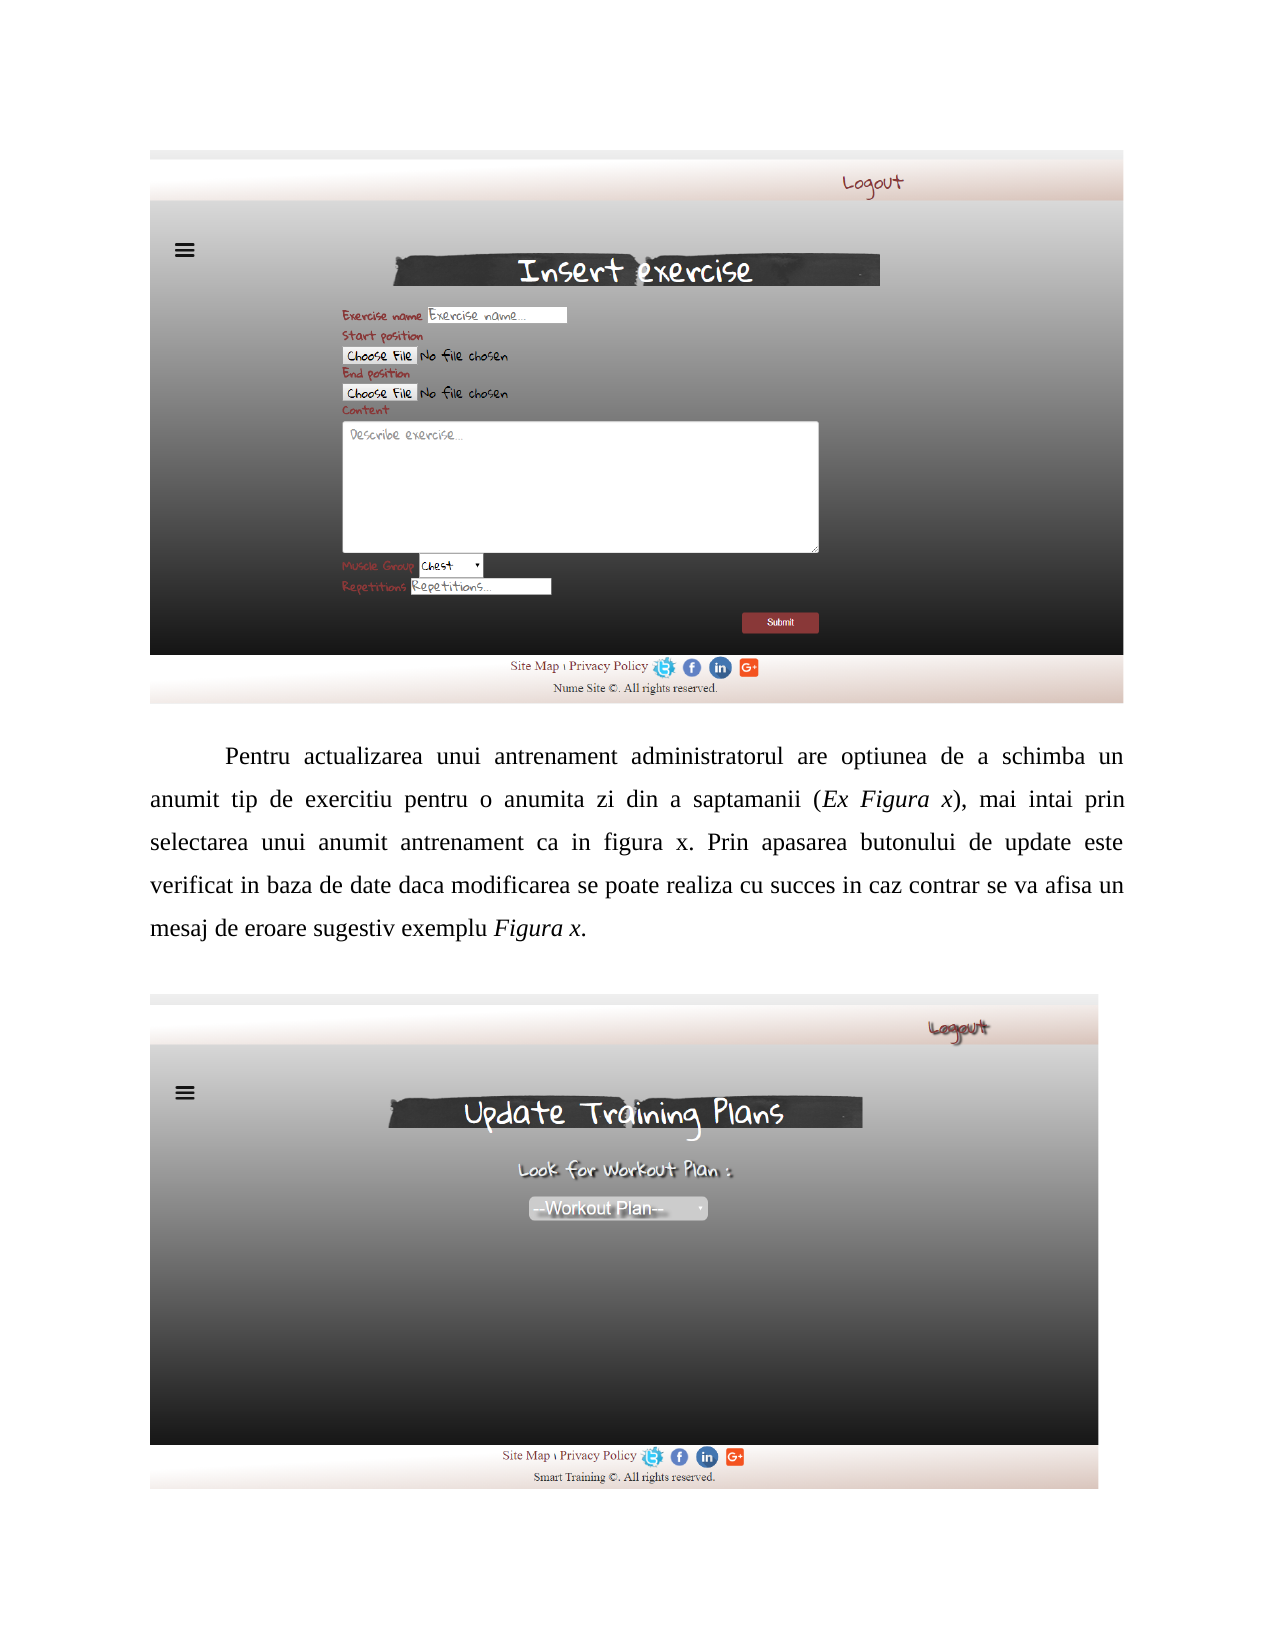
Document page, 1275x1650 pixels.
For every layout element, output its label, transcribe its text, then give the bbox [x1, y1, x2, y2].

picture [150, 150, 1124, 704]
picture [150, 994, 1099, 1489]
text Pentru actualizarea unui antrenament administratorul are optiunea de a schimba un anumit tip de exercitiu pentru o anumita zi din a saptamanii (Ex Figura x), mai intai prin selectarea unui anumit antrenament ca in figura x. Prin apasarea butonului de update este verificat in baza de date daca modificarea se poate realiza cu succes in caz contrar se va afisa un mesaj de eroare sugestiv exemplu Figura x. [150, 741, 1125, 942]
